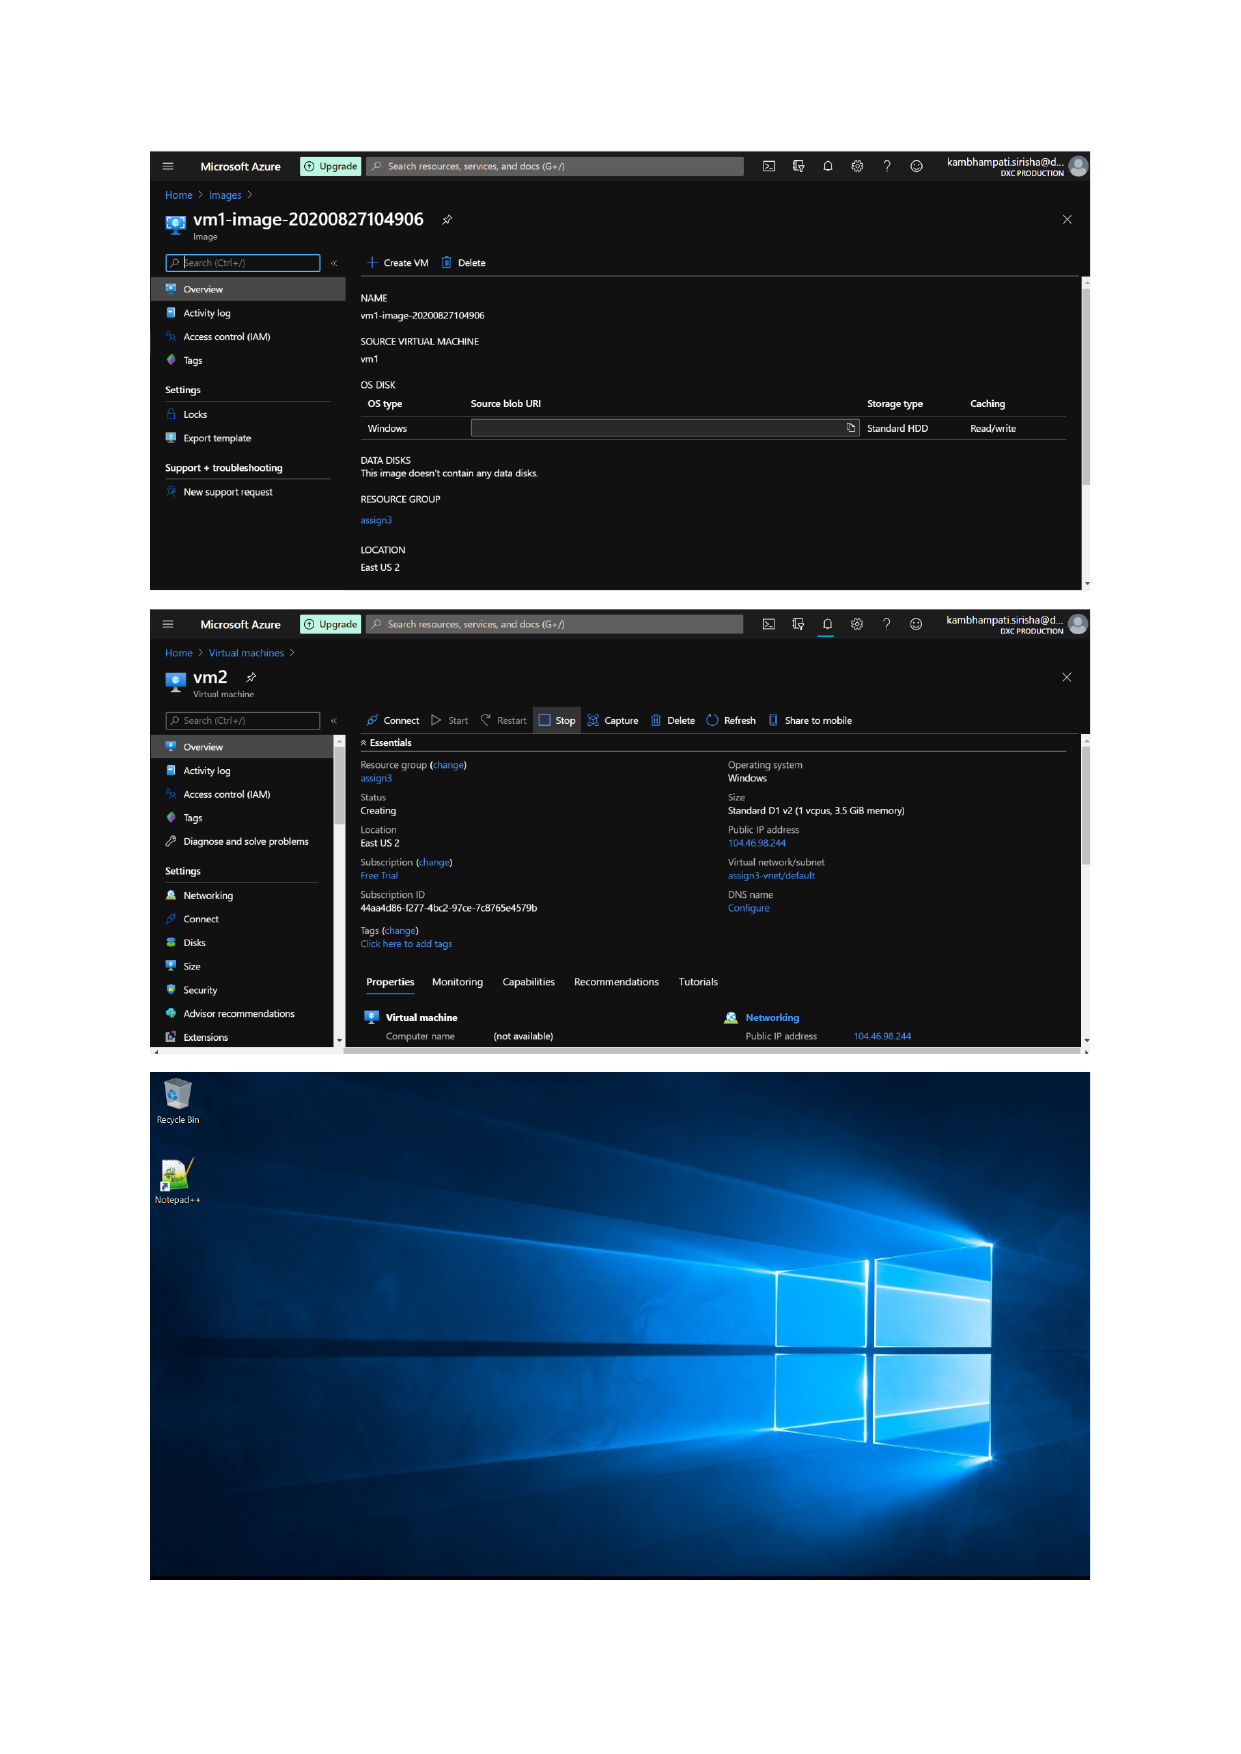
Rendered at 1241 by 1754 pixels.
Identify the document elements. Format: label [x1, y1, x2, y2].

picture [150, 609, 1091, 1054]
picture [150, 1072, 1091, 1580]
picture [150, 150, 1091, 591]
